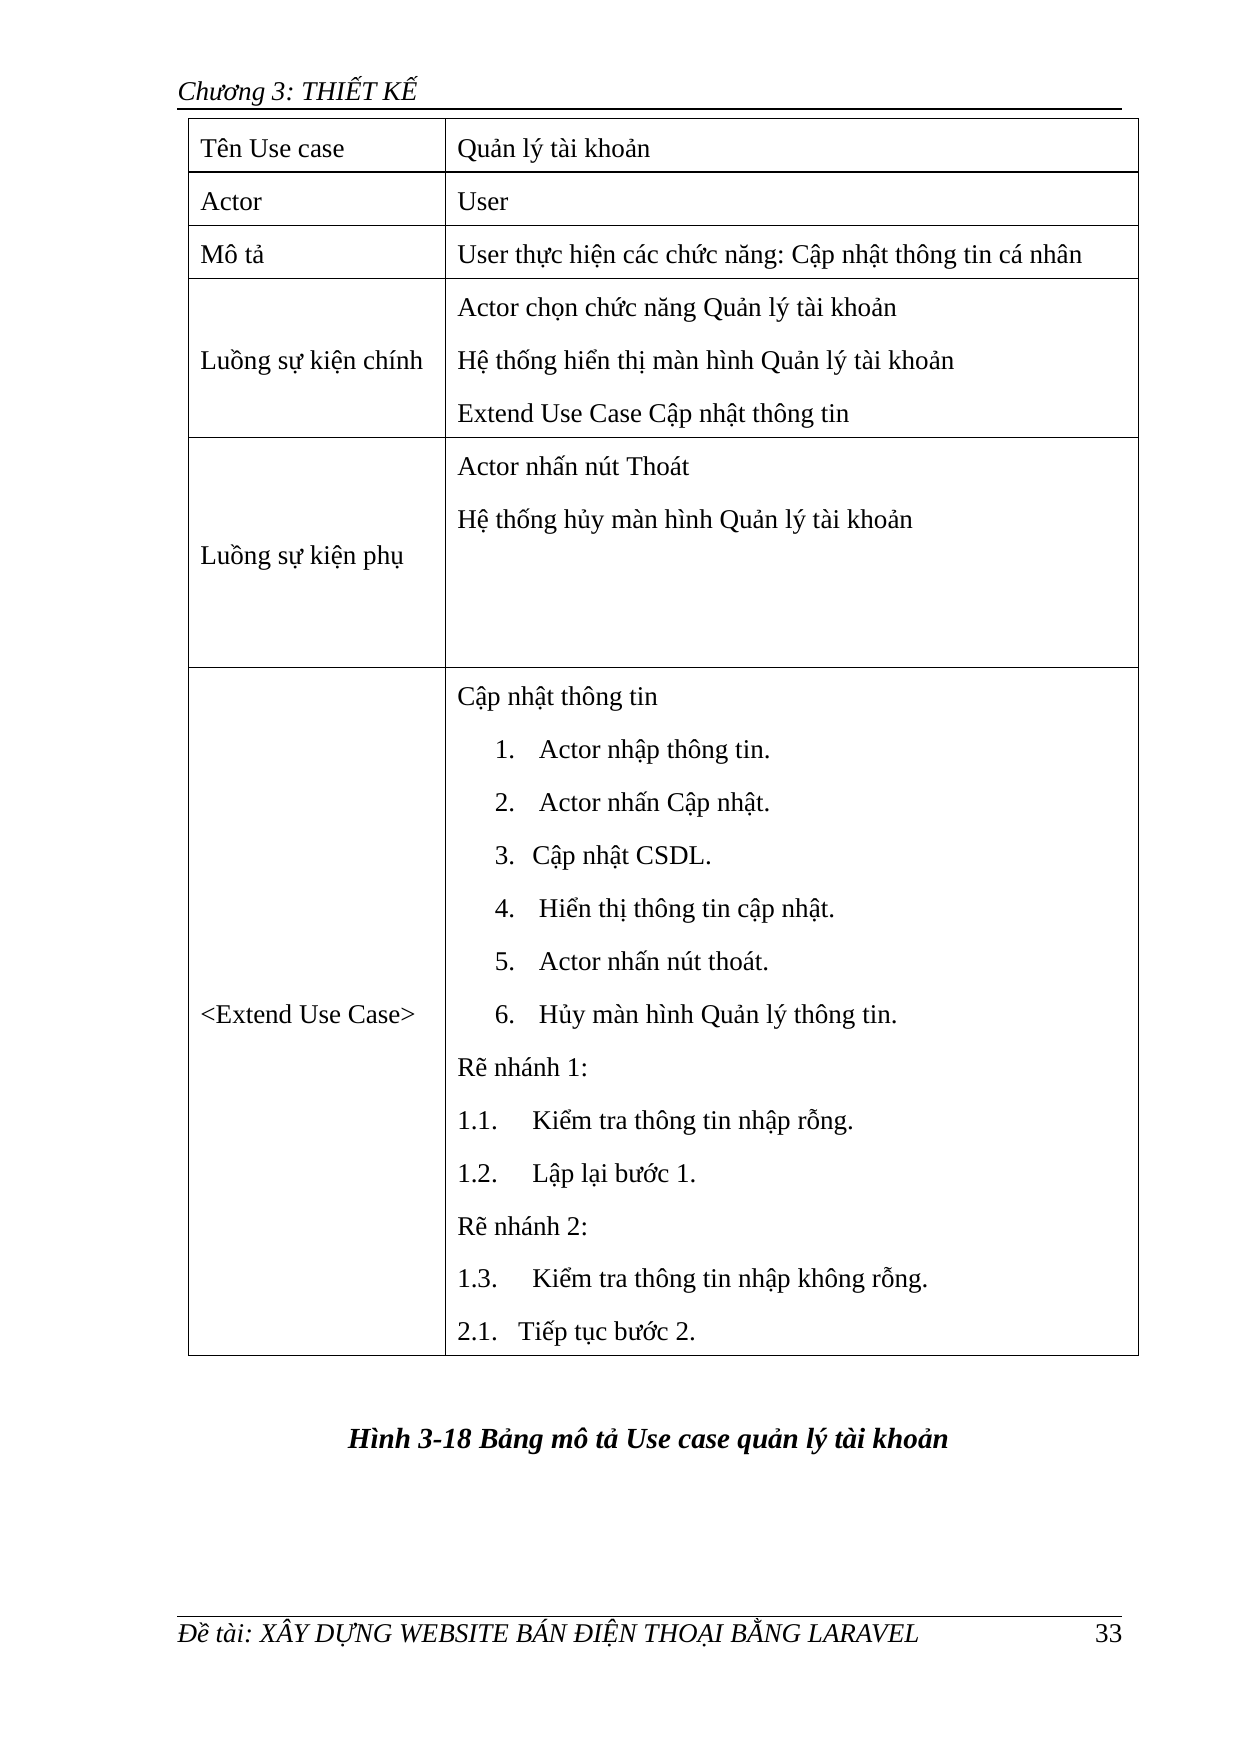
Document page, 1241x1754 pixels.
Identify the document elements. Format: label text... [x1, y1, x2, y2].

table_cell Mô tả [189, 226, 445, 278]
table_cell Actor [189, 173, 445, 224]
text Hình 3-18 Bảng mô tả Use case quản lý tài khoản [177, 1422, 1122, 1455]
table_cell User thực hiện các chức năng: Cập nhật thông tin cá nhân [446, 226, 1138, 278]
table_cell <Extend Use Case> [189, 668, 445, 1355]
table_cell Luồng sự kiện phụ [189, 438, 445, 667]
table_cell User [446, 173, 1138, 224]
table_cell Actor nhấn nút Thoát Hệ thống hủy màn hình Quản lý tài khoản [446, 438, 1138, 667]
table_cell Actor chọn chức năng Quản lý tài khoản Hệ thống hiển thị màn hình Quản lý tài khoản Extend Use Case Cập nhật thông tin [446, 279, 1138, 437]
table_cell Luồng sự kiện chính [189, 279, 445, 437]
table_header Quản lý tài khoản [446, 119, 1138, 171]
table_cell Cập nhật thông tin Actor nhập thông tin. Actor nhấn Cập nhật. Cập nhật CSDL. Hiển thị thông tin cập nhật. Actor nhấn nút thoát. Hủy màn hình Quản lý thông tin. Rẽ nhánh 1: Kiểm tra thông tin nhập rỗng. Lập lại bước 1. Rẽ nhánh 2: Kiểm tra thông tin nhập không rỗng. 2.1. Tiếp tục bước 2. [446, 668, 1138, 1355]
table_header Tên Use case [189, 119, 445, 171]
